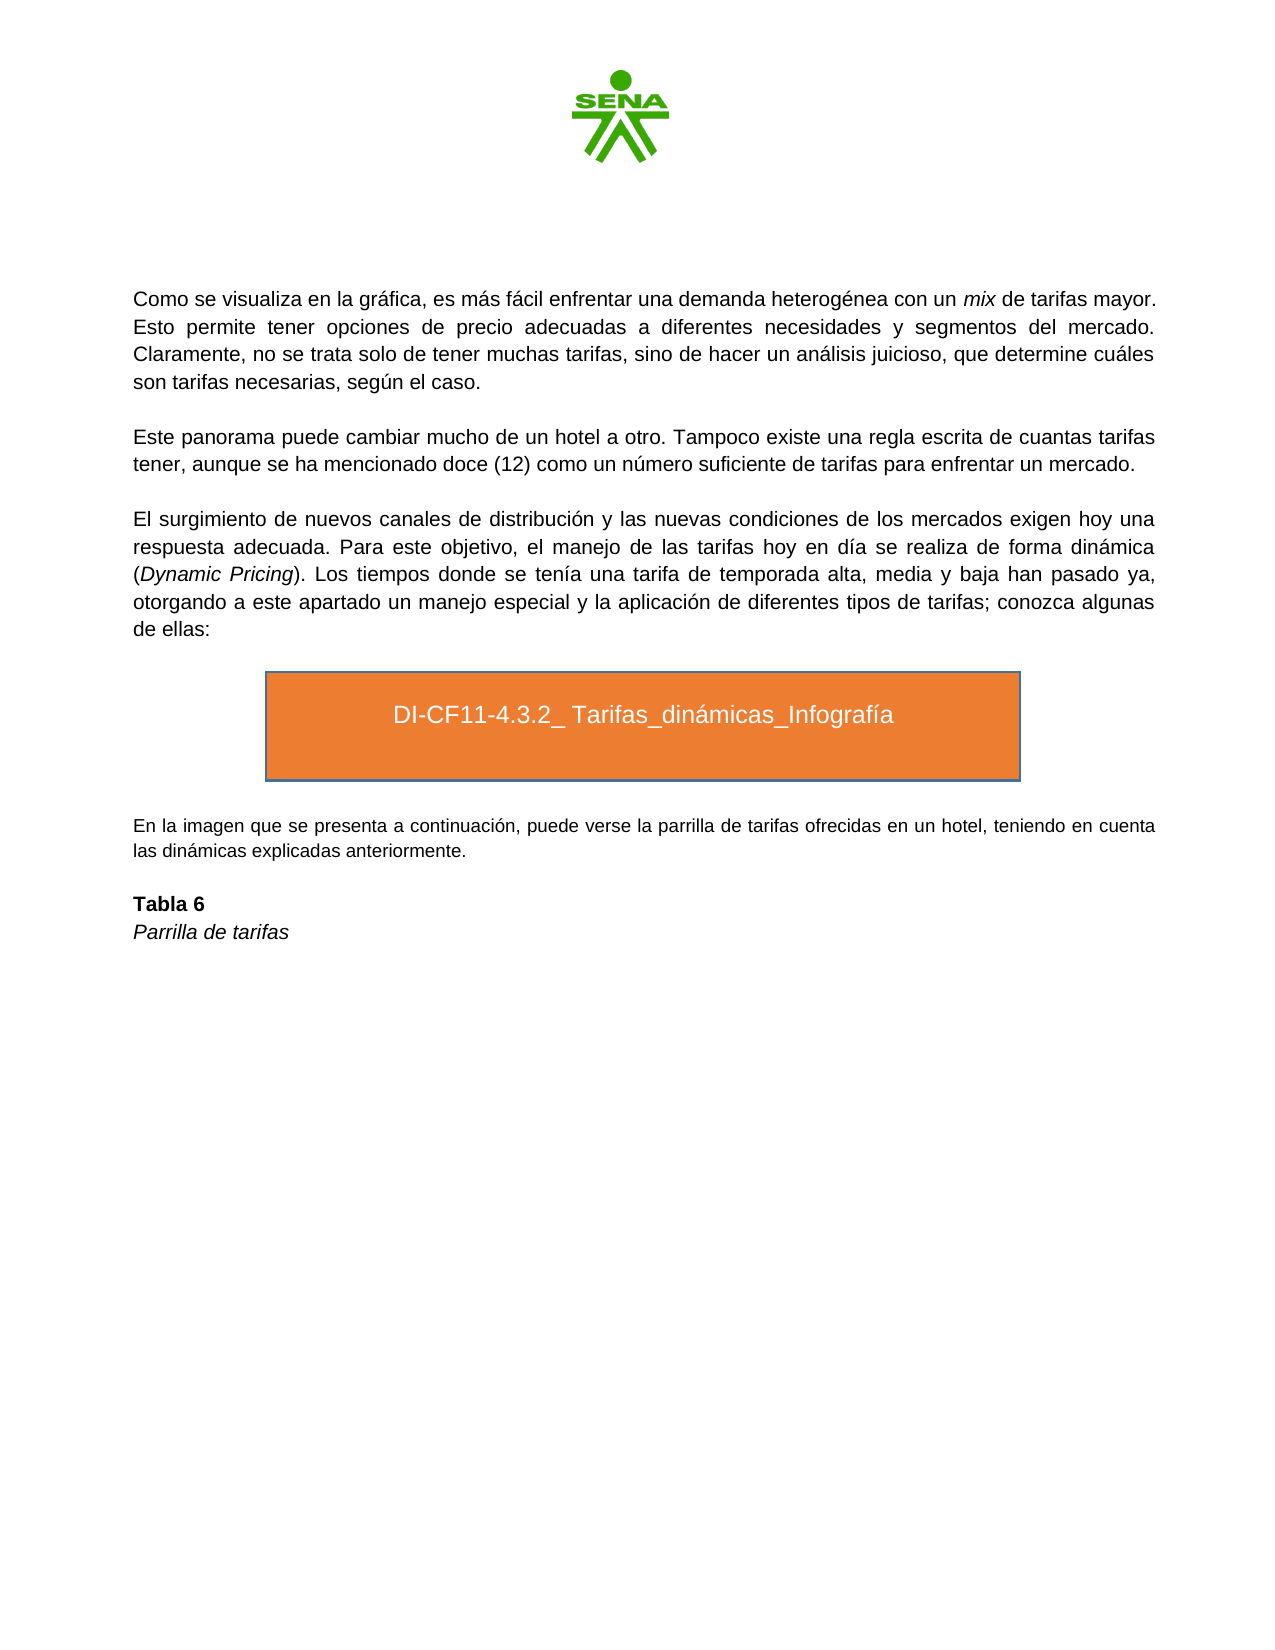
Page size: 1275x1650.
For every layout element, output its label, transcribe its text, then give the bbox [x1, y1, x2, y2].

text El surgimiento de nuevos canales de distribución y las nuevas condiciones de los mercados exigen hoy una respuesta adecuada. Para este objetivo, el manejo de las tarifas hoy en día se realiza de forma dinámica (Dynamic Pricing). Los tiempos donde se tenía una tarifa de temporada alta, media y baja han pasado ya, otorgando a este apartado un manejo especial y la aplicación de diferentes tipos de tarifas; conozca algunas de ellas: [133, 507, 1157, 641]
text Este panorama puede cambiar mucho de un hotel a otro. Tampoco existe una regla escrita de cuantas tarifas tener, aunque se ha mencionado doce (12) como un número suficiente de tarifas para enfrentar un mercado. [133, 425, 1157, 476]
picture [572, 70, 670, 163]
text Parrilla de tarifas [133, 920, 1157, 944]
text Tabla 6 [133, 892, 1157, 916]
text Como se visualiza en la gráfica, es más fácil enfrentar una demanda heterogénea con un mix de tarifas mayor. Esto permite tener opciones de precio adecuadas a diferentes necesidades y segmentos del mercado. Claramente, no se trata solo de tener muchas tarifas, sino de hacer un análisis juicioso, que determine cuáles son tarifas necesarias, según el caso. [133, 287, 1157, 394]
text En la imagen que se presenta a continuación, puede verse la parrilla de tarifas ofrecidas en un hotel, teniendo en cuenta las dinámicas explicadas anteriormente. [133, 815, 1157, 862]
